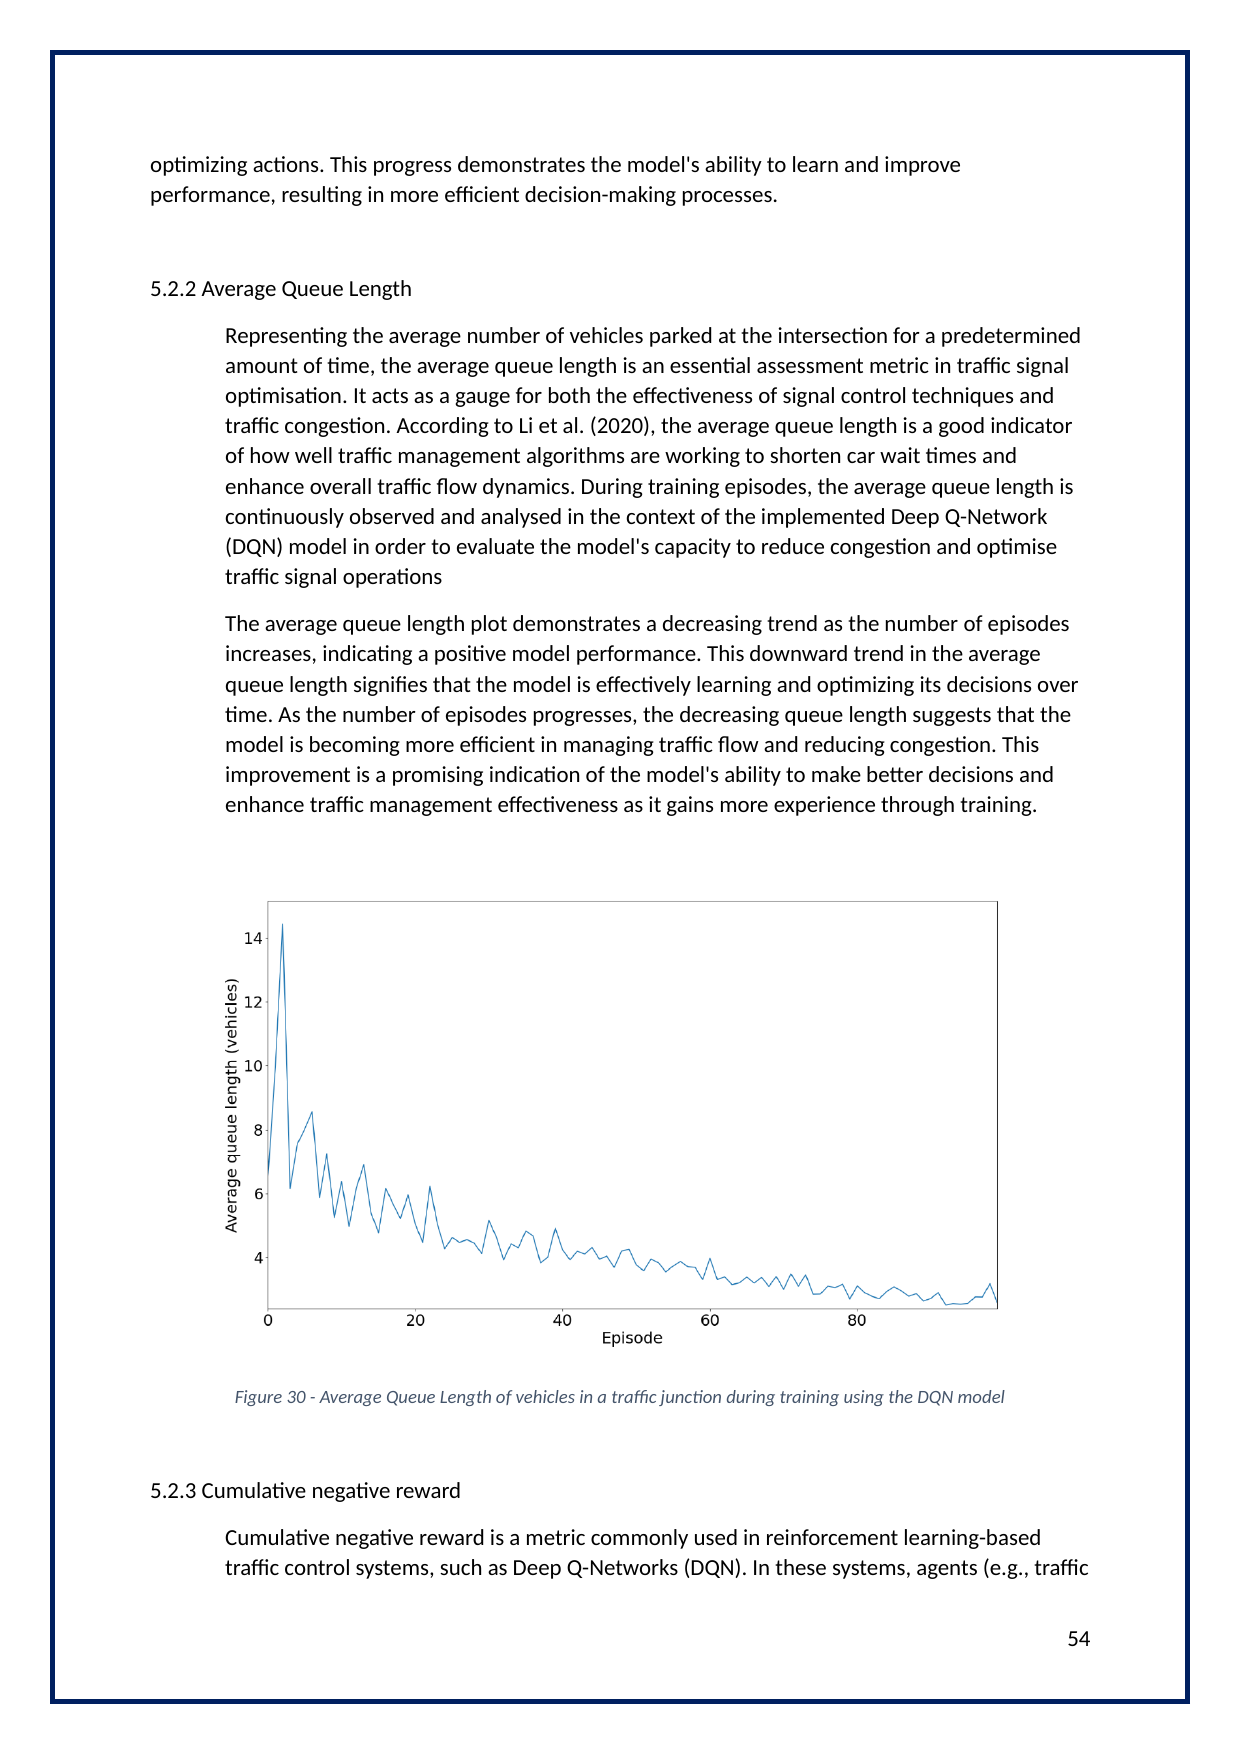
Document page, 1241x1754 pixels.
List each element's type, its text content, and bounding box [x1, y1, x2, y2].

text Representing the average number of vehicles parked at the intersection for a predetermined amount of time, the average queue length is an essential assessment metric in traffic signal optimisation. It acts as a gauge for both the effectiveness of signal control techniques and traffic congestion. According to Li et al. (2020), the average queue length is a good indicator of how well traffic management algorithms are working to shorten car wait times and enhance overall traffic flow dynamics. During training episodes, the average queue length is continuously observed and analysed in the context of the implemented Deep Q-Network (DQN) model in order to evaluate the model's capacity to reduce congestion and optimise traffic signal operations [225, 321, 1090, 591]
picture [150, 837, 1091, 1367]
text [225, 1523, 1090, 1581]
text The average queue length plot demonstrates a decreasing trend as the number of episodes increases, indicating a positive model performance. This downward trend in the average queue length signifies that the model is effectively learning and optimizing its decisions over time. As the number of episodes progresses, the decreasing queue length suggests that the model is becoming more efficient in managing traffic flow and reducing congestion. This improvement is a promising indication of the model's ability to make better decisions and enhance traffic management effectiveness as it gains more experience through training. [225, 609, 1090, 819]
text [150, 150, 1090, 208]
text 5.2.2 Average Queue Length [150, 274, 1090, 302]
text Figure 30 - Average Queue Length of vehicles in a traffic junction during training using the DQN model [150, 1385, 1090, 1408]
text 5.2.3 Cumulative negative reward [150, 1476, 1090, 1504]
